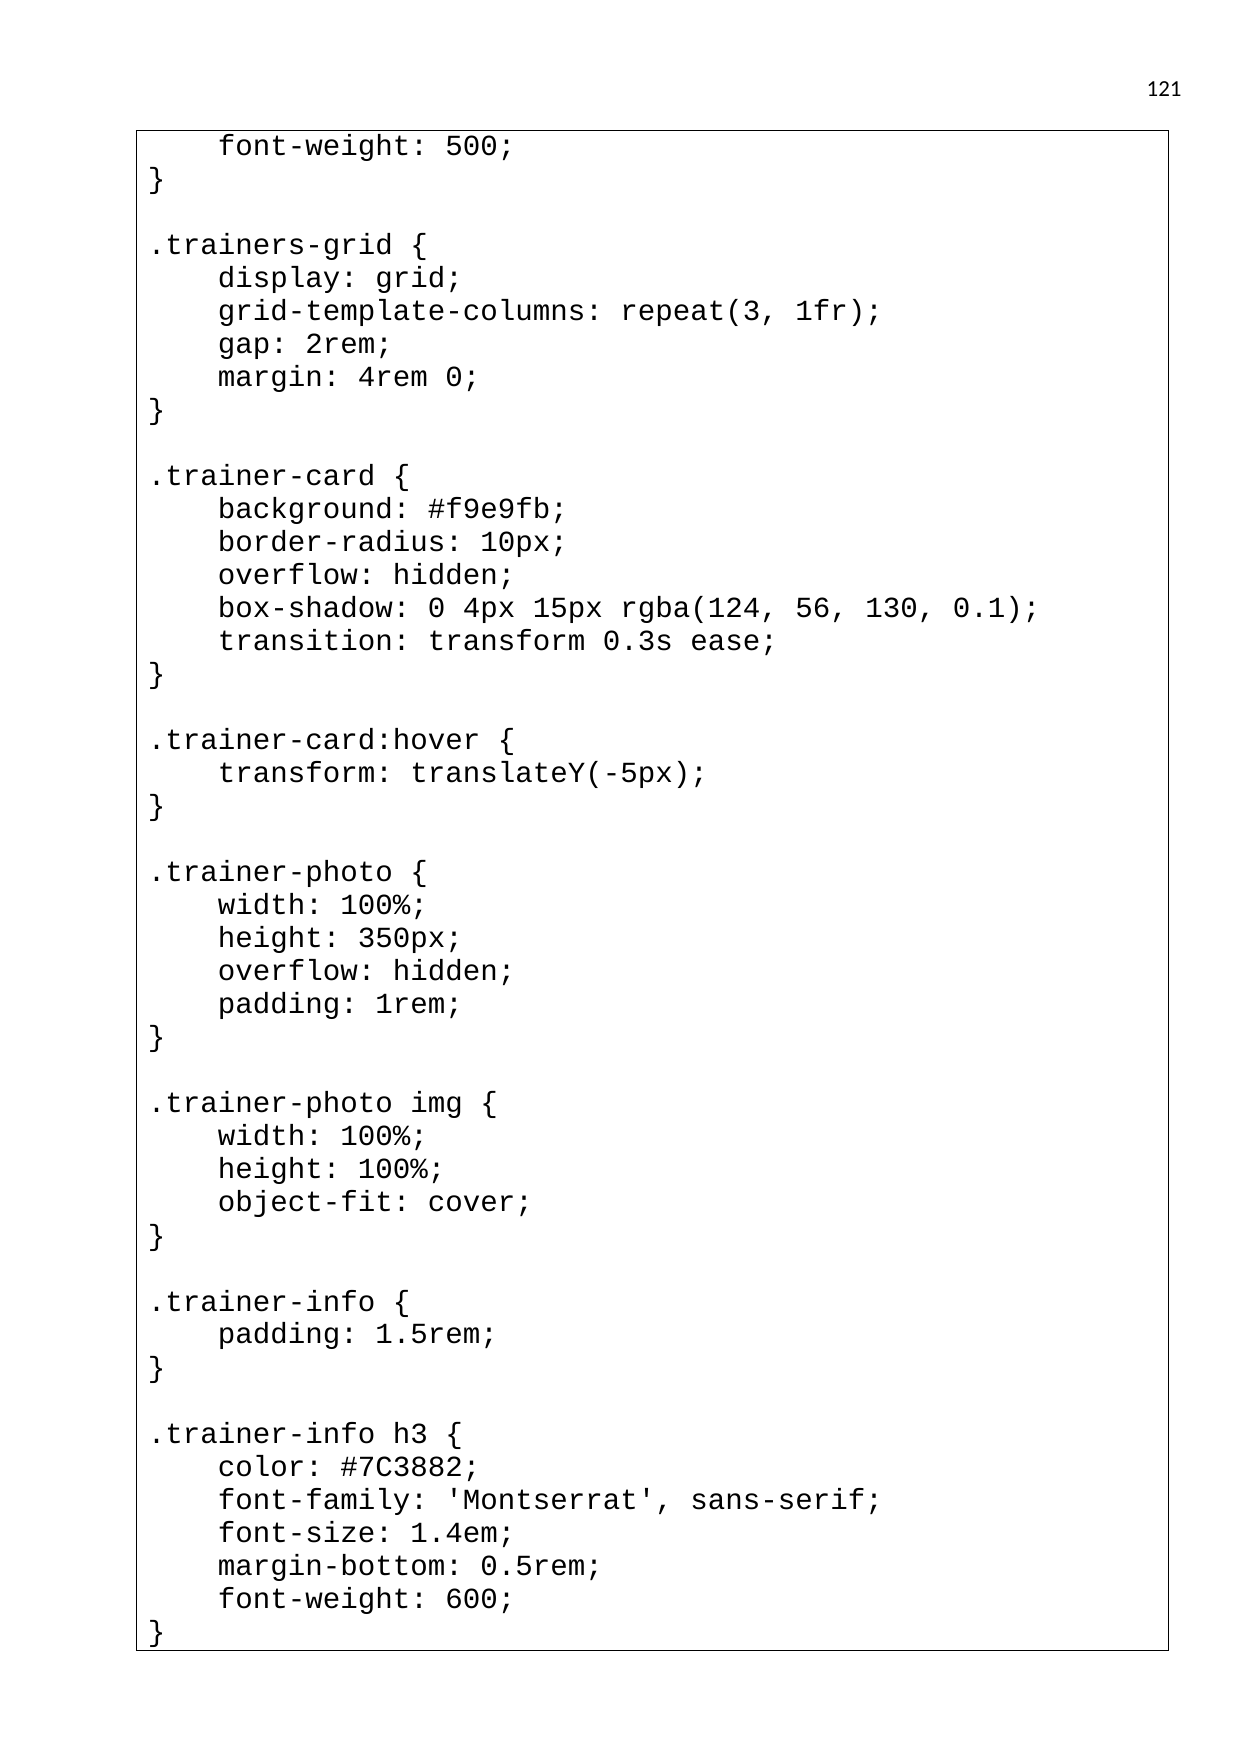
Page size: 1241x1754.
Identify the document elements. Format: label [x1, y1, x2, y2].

table_header [137, 131, 1168, 1650]
